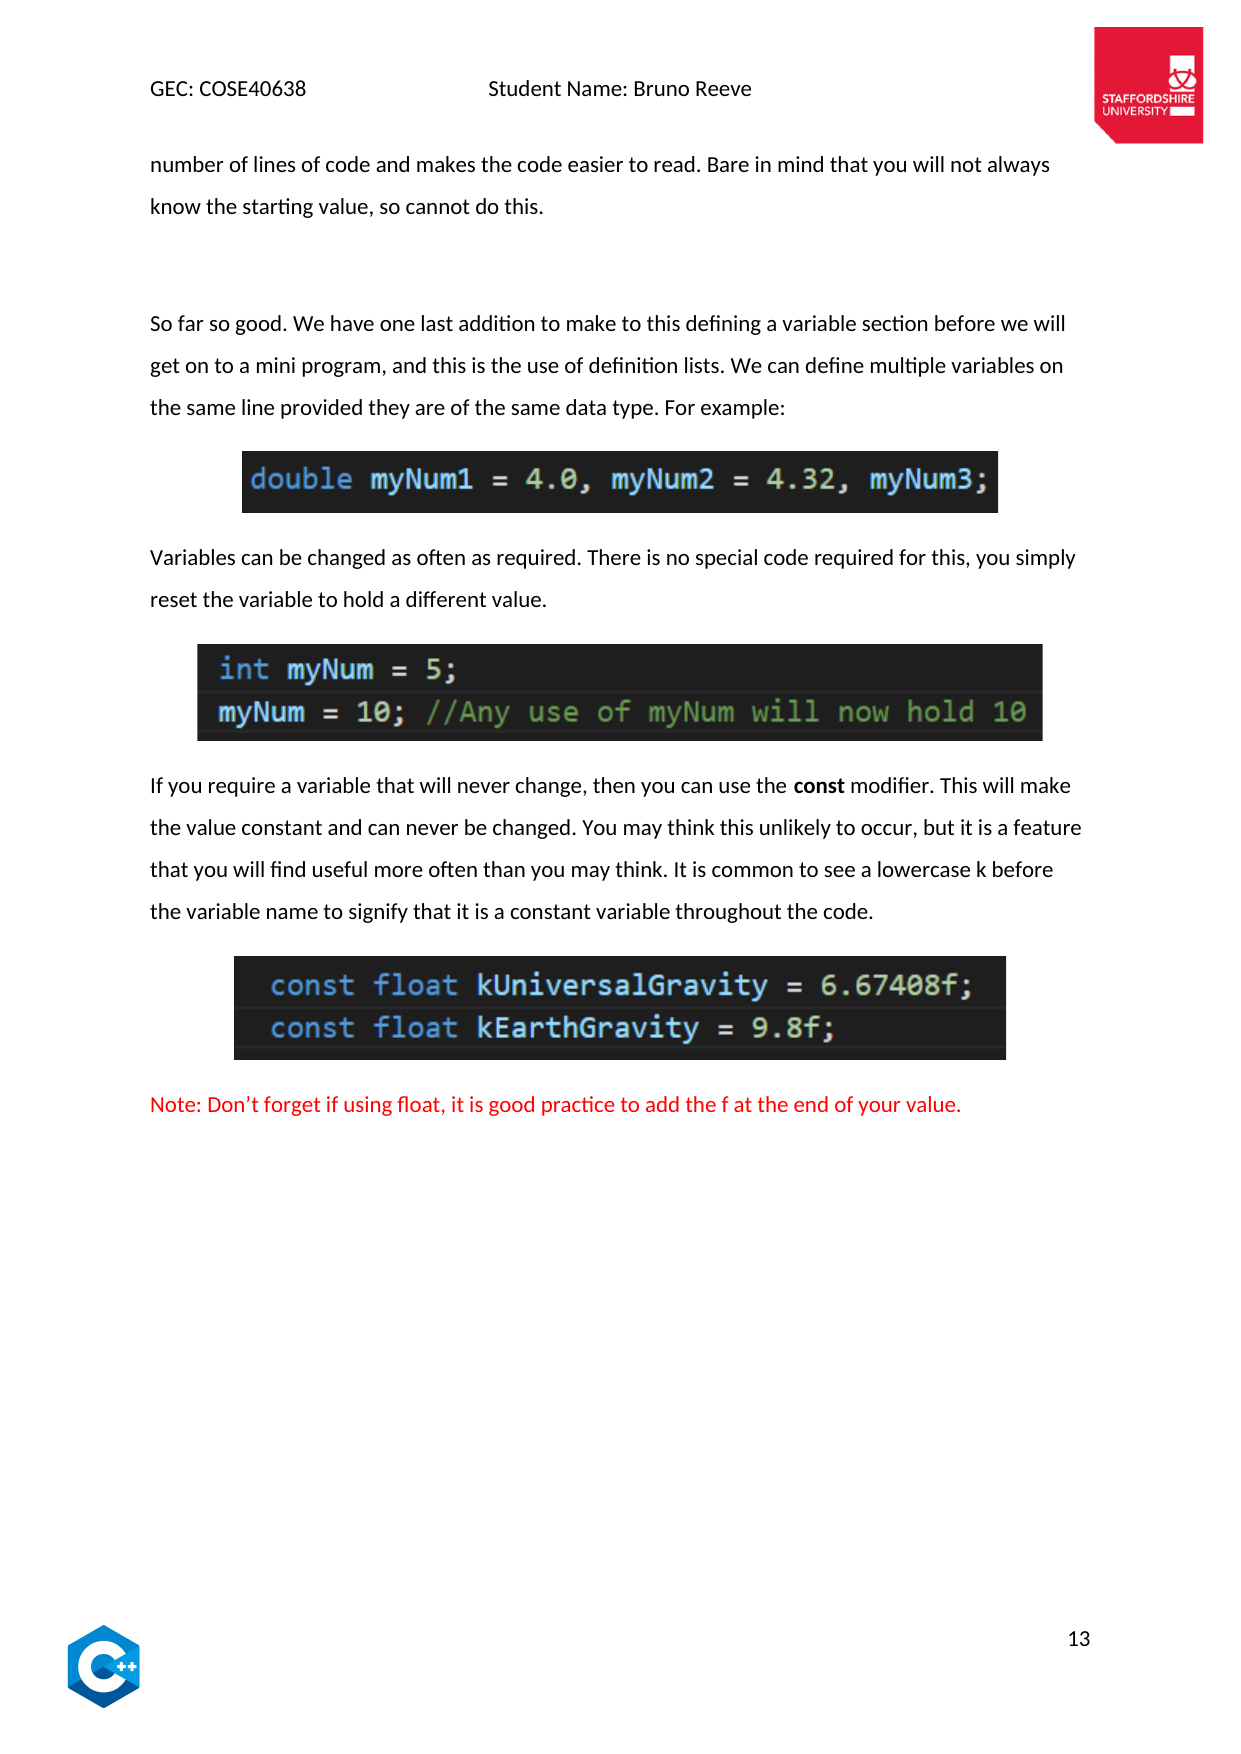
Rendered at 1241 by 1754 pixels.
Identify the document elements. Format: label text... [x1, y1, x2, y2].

picture [197, 644, 1043, 741]
text If you require a variable that will never change, then you can use the const modifier. This will make the value constant and can never be changed. You may think this unlikely to occur, but it is a feature that you will find useful more often than you may think. It is common to see a lowercase k before the variable name to signify that it is a constant variable throughout the code. [150, 772, 1090, 926]
text Variables can be changed as often as required. There is no special code required for this, you simply reset the variable to hold a different value. [150, 543, 1090, 613]
picture [53, 1625, 150, 1708]
picture [234, 956, 1007, 1060]
text Note: Don’t forget if using float, it is good practice to add the f at the end of your value. [150, 1090, 1090, 1118]
picture [1088, 27, 1209, 148]
picture [242, 451, 999, 513]
text So far so good. We have one last addition to make to this defining a variable section before we will get on to a mini program, and this is the use of definition lists. We can define multiple variables on the same line provided they are of the same data type. For example: [150, 309, 1090, 421]
